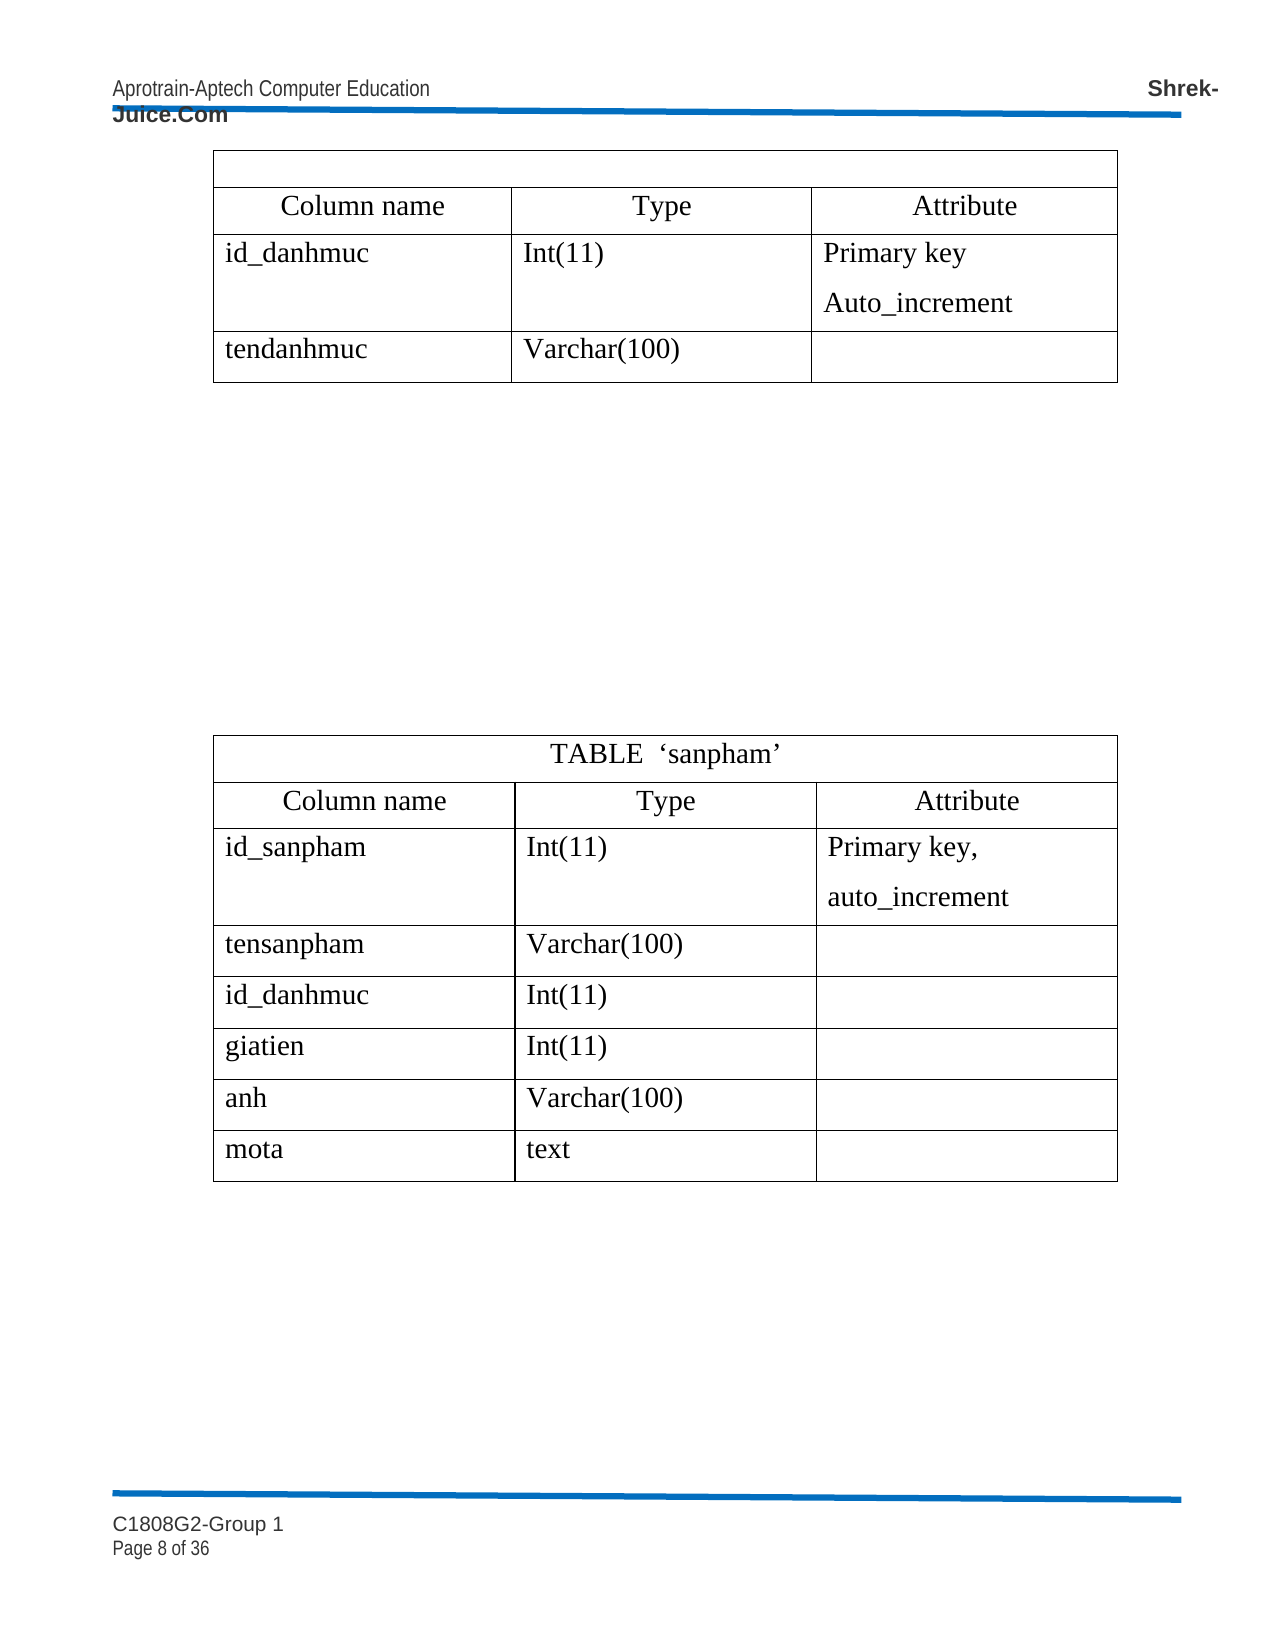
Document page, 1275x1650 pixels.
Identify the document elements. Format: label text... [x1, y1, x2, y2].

table_header TABLE ‘sanpham’ [214, 736, 1117, 782]
table_cell Attribute [812, 188, 1117, 234]
table_cell Varchar(100) [516, 926, 816, 976]
table_cell tensanpham [214, 926, 514, 976]
table_cell [812, 332, 1117, 382]
table_cell Varchar(100) [512, 332, 811, 382]
table_cell Column name [214, 188, 511, 234]
table_cell mota [214, 1131, 514, 1181]
table_cell id_sanpham [214, 829, 514, 925]
table_cell Int(11) [512, 235, 811, 331]
table_cell anh [214, 1080, 514, 1130]
table_cell [817, 977, 1117, 1027]
table_cell id_danhmuc [214, 977, 514, 1027]
table_cell [817, 1080, 1117, 1130]
table_cell Int(11) [516, 1029, 816, 1079]
table_cell text [516, 1131, 816, 1181]
table_cell [817, 926, 1117, 976]
table_cell Int(11) [516, 977, 816, 1027]
table_cell Varchar(100) [516, 1080, 816, 1130]
table_cell tendanhmuc [214, 332, 511, 382]
table_cell Attribute [817, 783, 1117, 828]
table_cell Type [512, 188, 811, 234]
table_cell giatien [214, 1029, 514, 1079]
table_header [214, 151, 1117, 187]
table_cell Primary key, auto_increment [817, 829, 1117, 925]
table_cell Column name [214, 783, 514, 828]
table_cell id_danhmuc [214, 235, 511, 331]
table_cell Primary key Auto_increment [812, 235, 1117, 331]
table_cell [817, 1131, 1117, 1181]
table_cell Int(11) [516, 829, 816, 925]
table_cell [817, 1029, 1117, 1079]
table_cell Type [516, 783, 816, 828]
